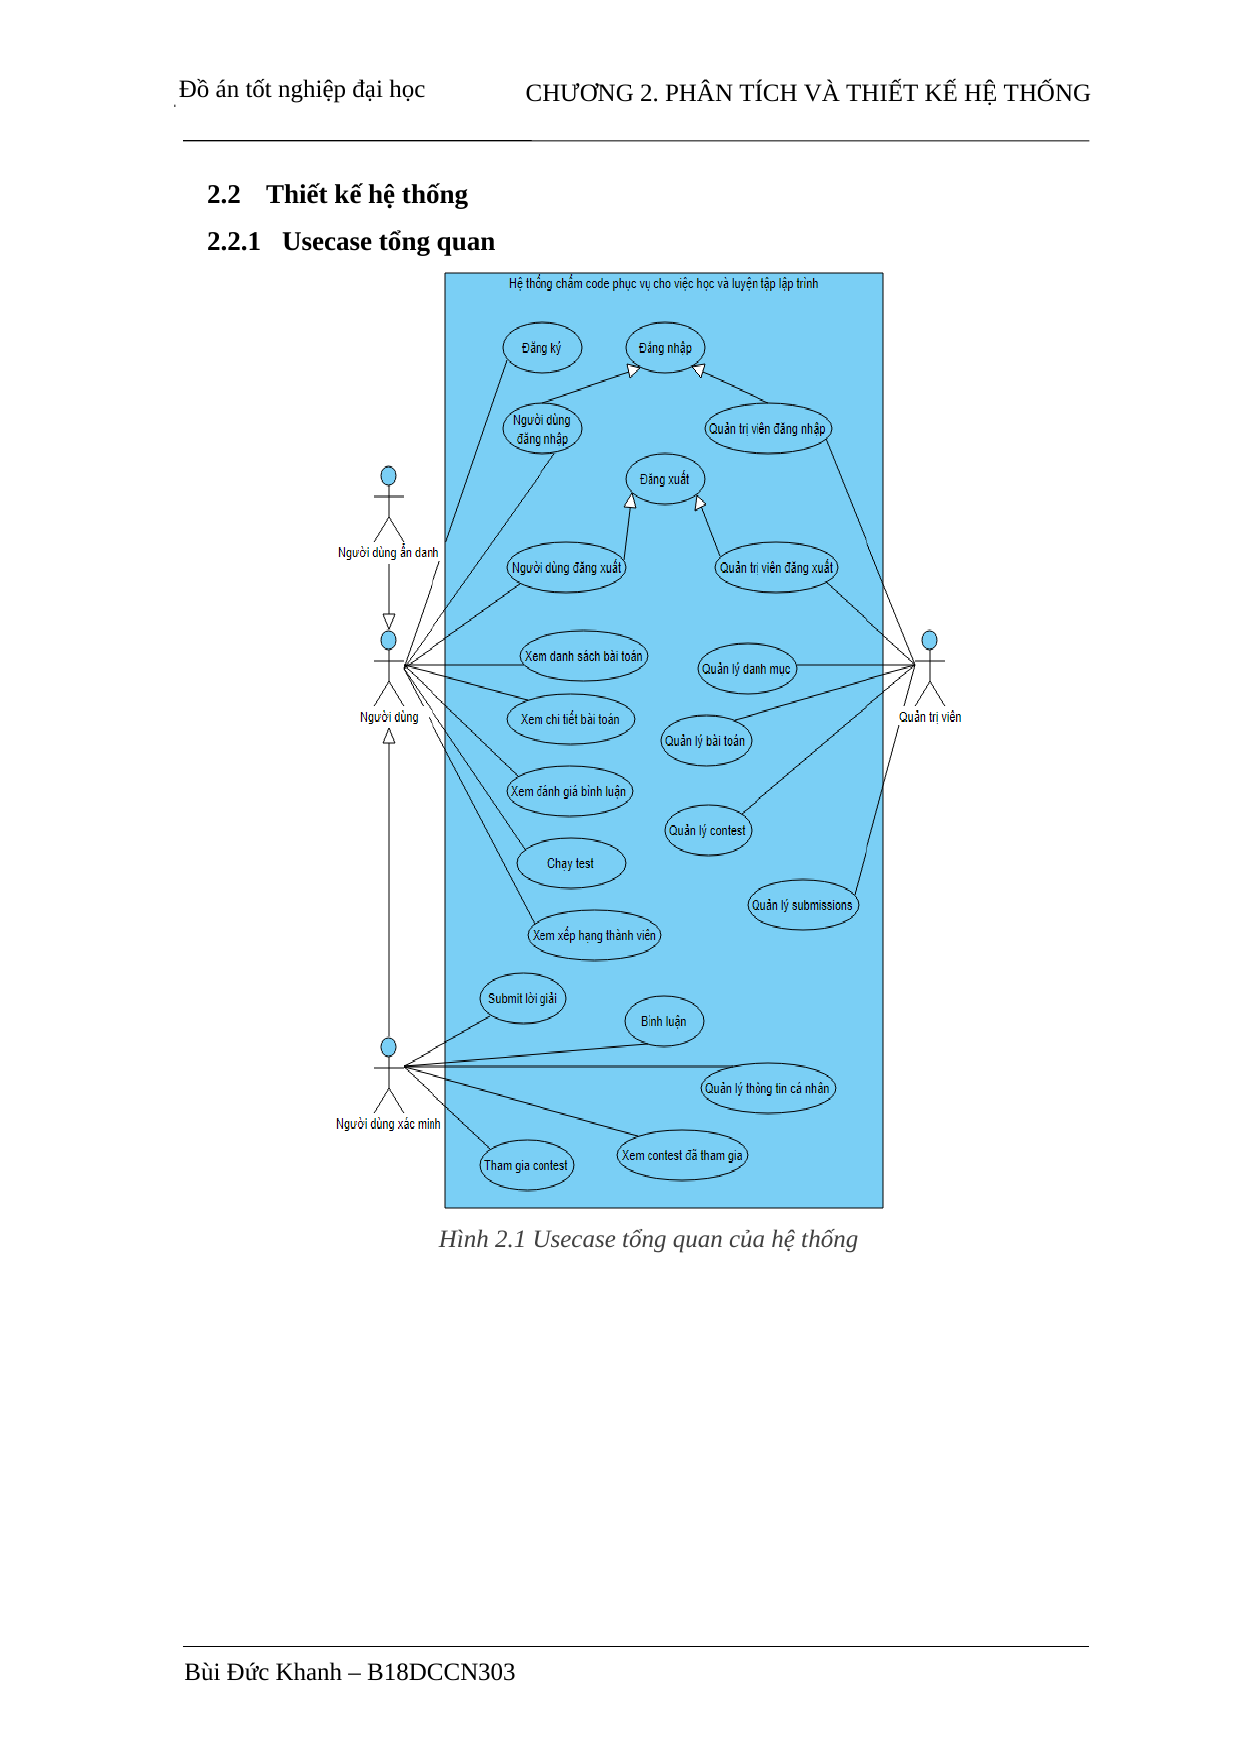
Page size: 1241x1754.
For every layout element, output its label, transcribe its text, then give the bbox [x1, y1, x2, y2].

subtitle Thiết kế hệ thống [207, 179, 1092, 210]
picture [325, 272, 975, 1215]
subtitle Usecase tổng quan [207, 225, 1092, 256]
text Hình 2.1 Usecase tổng quan của hệ thống [207, 1224, 1092, 1252]
